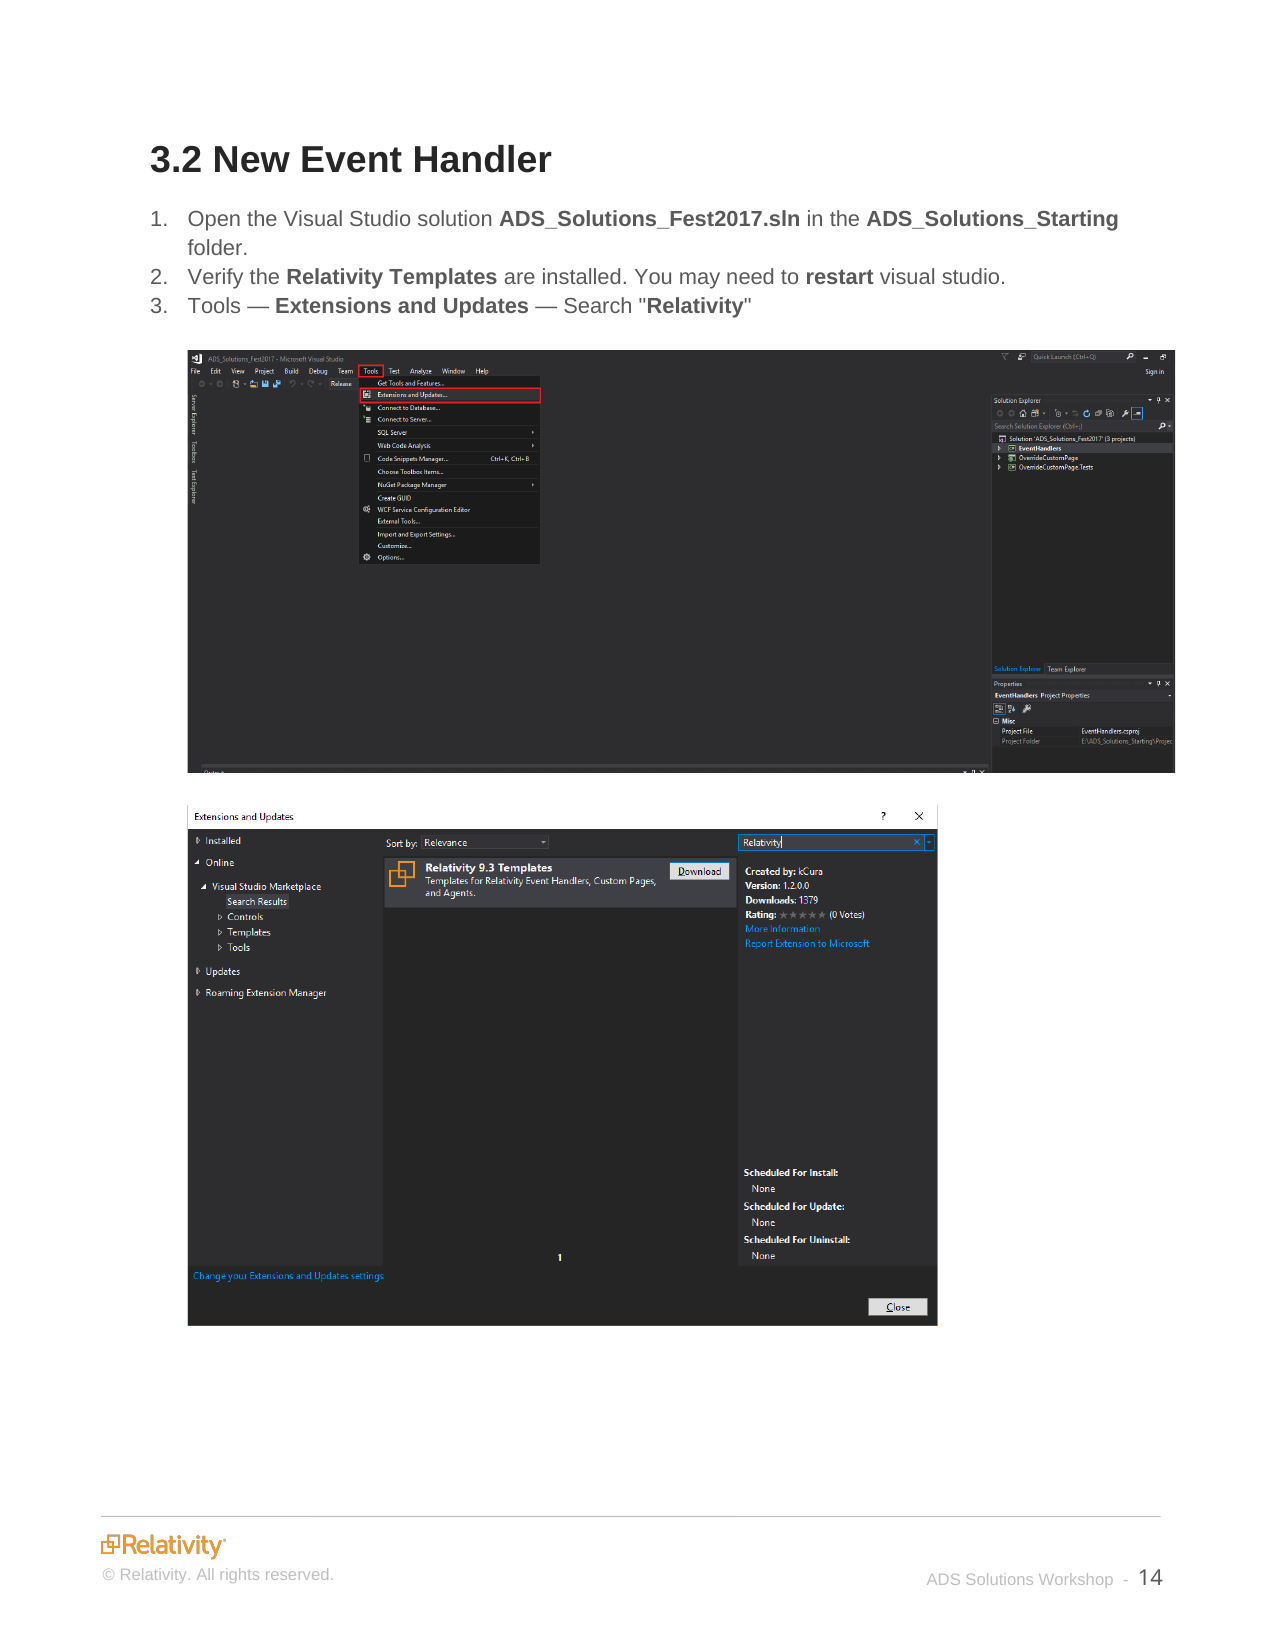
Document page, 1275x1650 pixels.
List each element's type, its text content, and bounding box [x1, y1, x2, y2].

list Open the Visual Studio solution ADS_Solutions_Fest2017.sln in the ADS_Solutions_Starting folder. [150, 206, 1162, 260]
text 3.2 New Event Handler [112, 137, 1162, 181]
picture [100, 1534, 227, 1560]
list Tools — Extensions and Updates — Search "Relativity" [150, 292, 1162, 318]
picture [187, 805, 938, 1326]
list Verify the Relativity Templates are installed. You may need to restart visual studio. [150, 263, 1162, 289]
picture [187, 350, 1175, 773]
